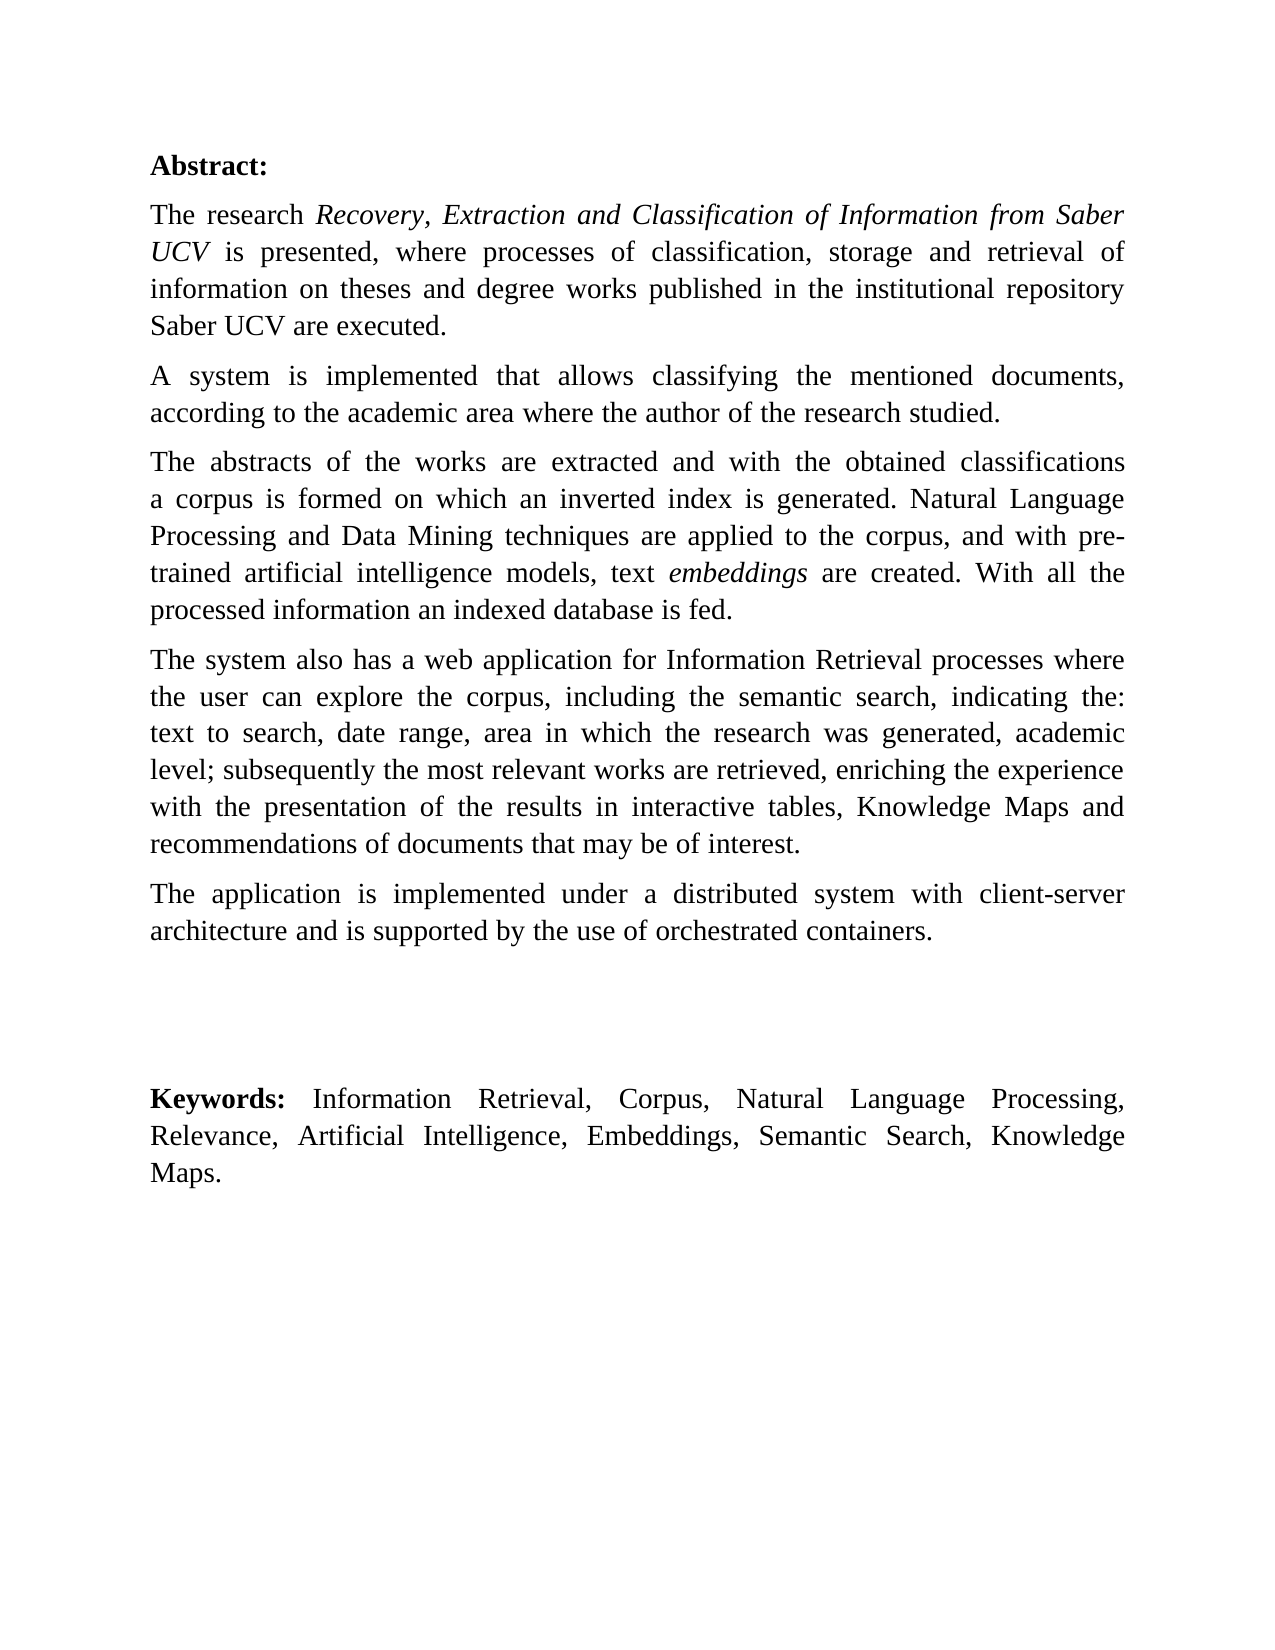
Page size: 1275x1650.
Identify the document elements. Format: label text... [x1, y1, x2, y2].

text The system also has a web application for Information Retrieval processes where the user can explore the corpus, including the semantic search, indicating the: text to search, date range, area in which the research was generated, academic level; subsequently the most relevant works are retrieved, enriching the experience with the presentation of the results in interactive tables, Knowledge Maps and recommendations of documents that may be of interest. [150, 642, 1125, 860]
text A system is implemented that allows classifying the mentioned documents, according to the academic area where the author of the research studied. [150, 358, 1125, 428]
text Abstract: [150, 148, 1275, 181]
text The research Recovery, Extraction and Classification of Information from Saber UCV is presented, where processes of classification, storage and retrieval of information on theses and degree works published in the institutional repository Saber UCV are executed. [150, 197, 1125, 342]
text Keywords: Information Retrieval, Corpus, Natural Language Processing, Relevance, Artificial Intelligence, Embeddings, Semantic Search, Knowledge Maps. [150, 1081, 1125, 1188]
text The application is implemented under a distributed system with client-server architecture and is supported by the use of orchestrated containers. [150, 876, 1125, 947]
text The abstracts of the works are extracted and with the obtained classifications a corpus is formed on which an inverted index is generated. Natural Language Processing and Data Mining techniques are applied to the corpus, and with pre-trained artificial intelligence models, text embeddings are created. With all the processed information an indexed database is fed. [150, 444, 1125, 625]
